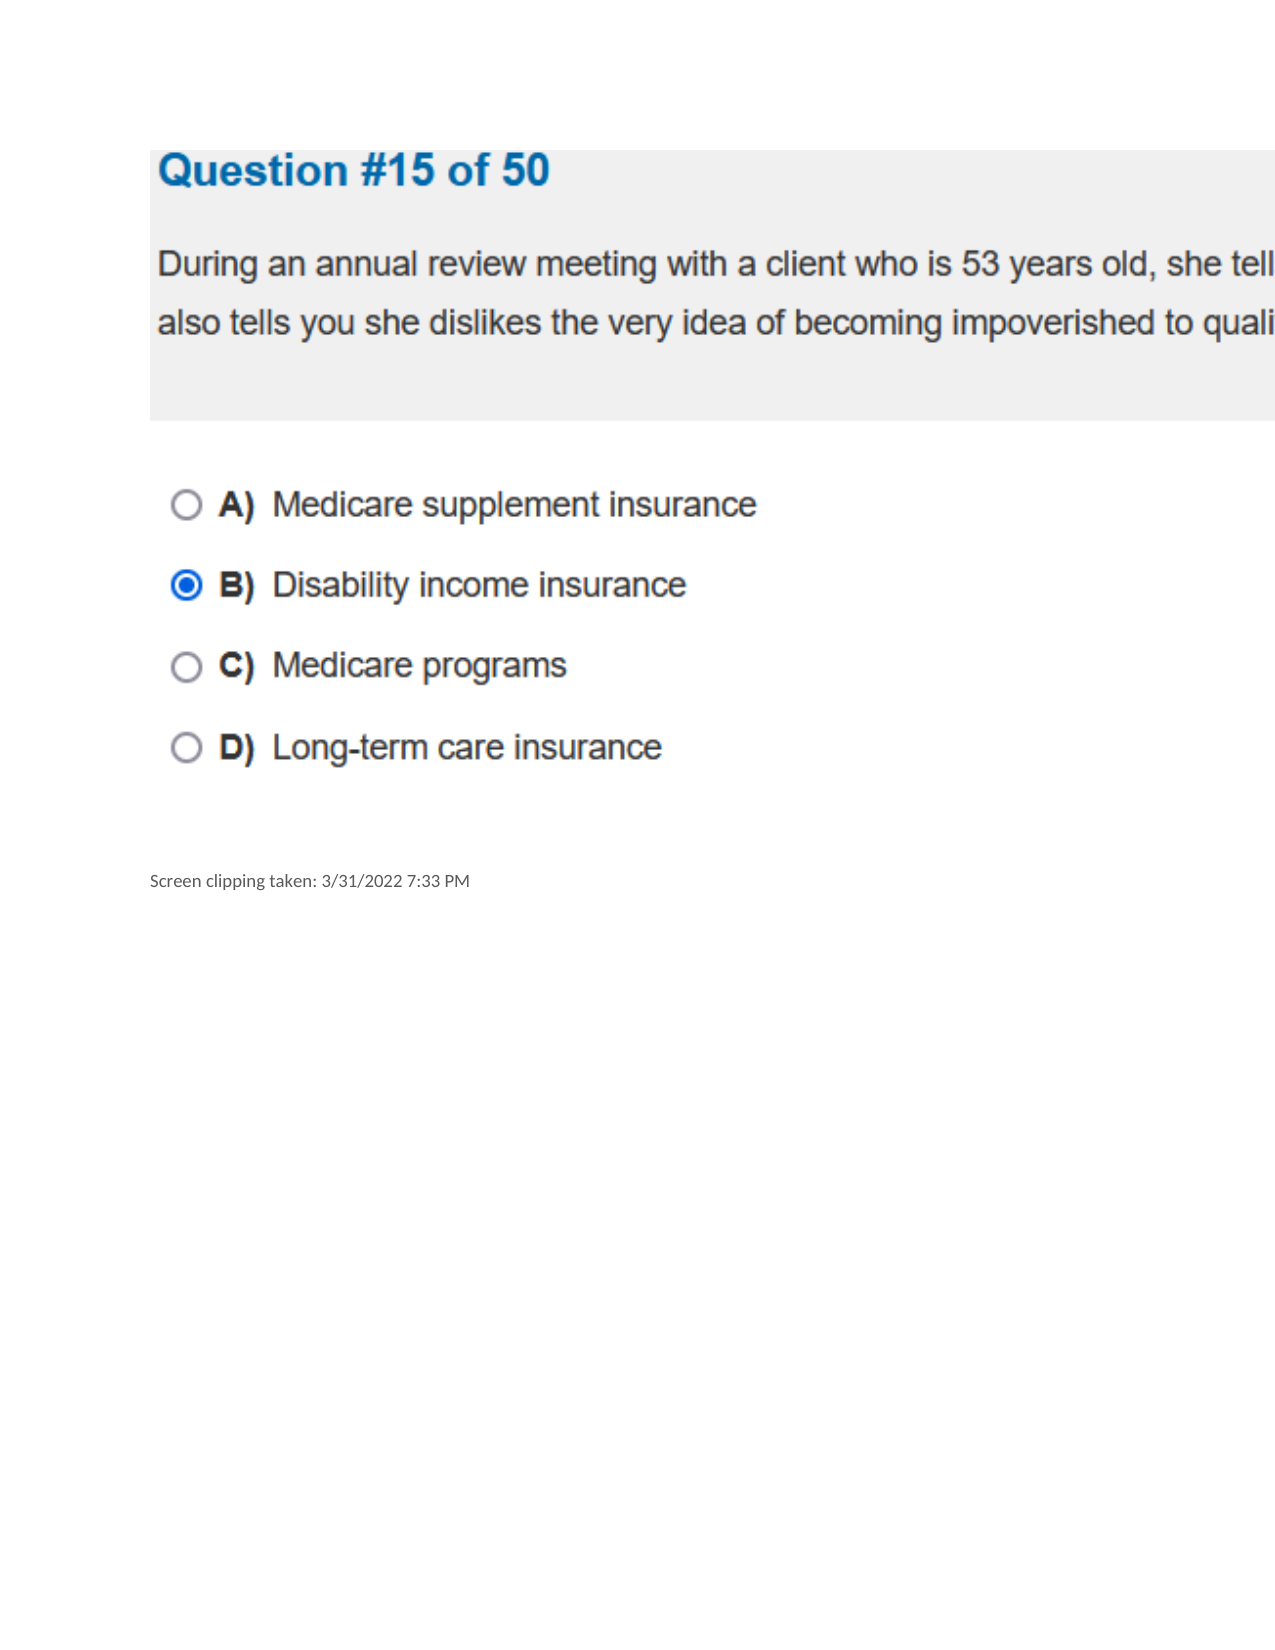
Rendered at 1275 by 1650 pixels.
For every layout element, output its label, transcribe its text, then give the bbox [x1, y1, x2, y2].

text Screen clipping taken: 3/31/2022 7:33 PM [150, 869, 1125, 892]
picture [150, 150, 1275, 795]
